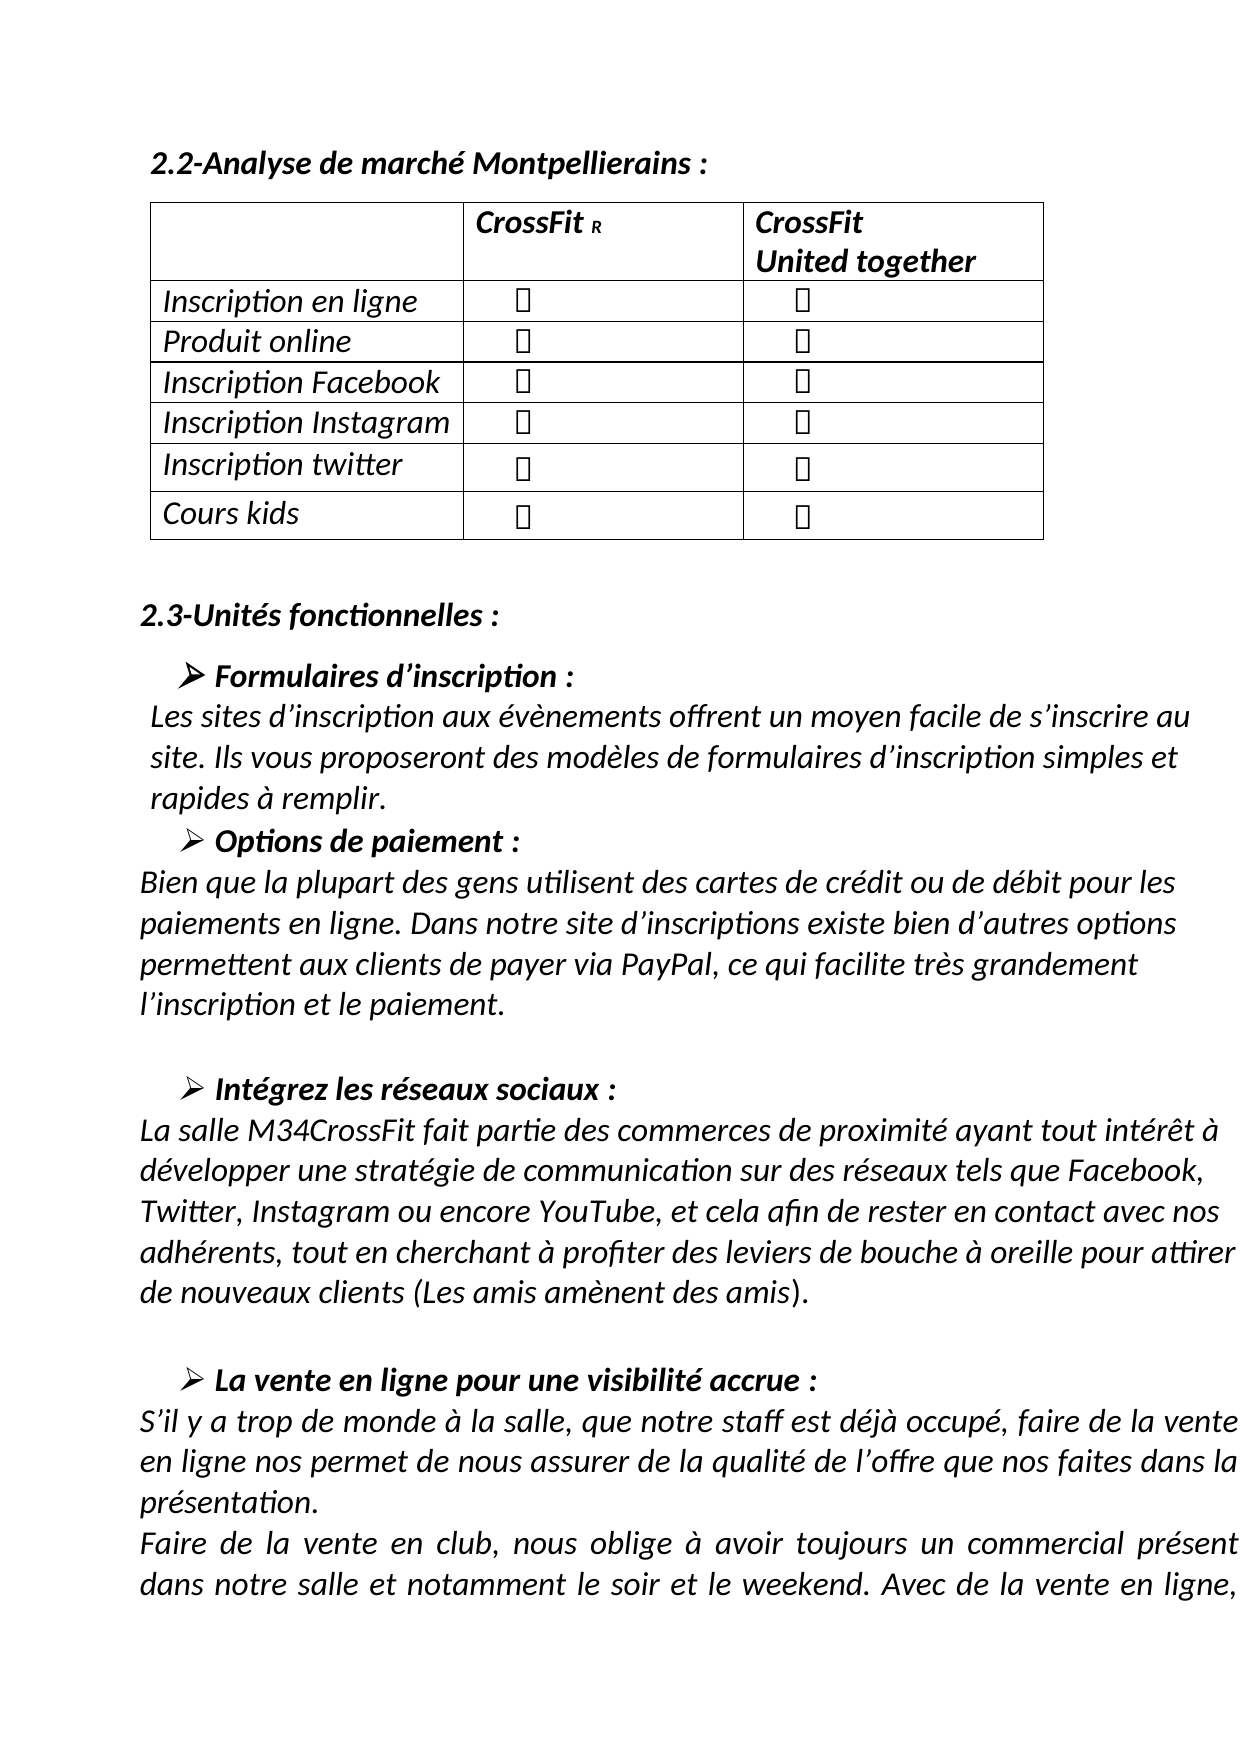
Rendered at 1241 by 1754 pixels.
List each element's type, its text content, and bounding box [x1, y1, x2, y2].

text Bien que la plupart des gens utilisent des cartes de crédit ou de débit pour les paiements en ligne. Dans notre site d’inscriptions existe bien d’autres options permettent aux clients de payer via PayPal, ce qui facilite très grandement l’inscription et le paiement. [139, 861, 1240, 1024]
table_cell  [464, 403, 743, 443]
table_header CrossFit United together [744, 203, 1043, 280]
list La vente en ligne pour une visibilité accrue : [177, 1359, 1240, 1400]
table_cell  [464, 363, 743, 402]
table_header [151, 203, 463, 280]
list Formulaires d’inscription : [177, 654, 1240, 695]
list Intégrez les réseaux sociaux : [177, 1068, 1240, 1109]
table_cell Inscription Facebook [151, 363, 463, 402]
table_cell Inscription Instagram [151, 403, 463, 443]
table_cell  [464, 281, 743, 321]
table_cell  [744, 281, 1043, 321]
text 2.3-Unités fonctionnelles : [139, 594, 1240, 635]
table_cell  [744, 322, 1043, 361]
table_cell  [744, 363, 1043, 402]
table_cell  [464, 322, 743, 361]
table_cell Produit online [151, 322, 463, 361]
table_cell  [744, 492, 1043, 539]
table_cell Inscription en ligne [151, 281, 463, 321]
table_cell  [464, 444, 743, 491]
text Les sites d’inscription aux évènements offrent un moyen facile de s’inscrire au site. Ils vous proposeront des modèles de formulaires d’inscription simples et rapides à remplir. [150, 695, 1240, 817]
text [139, 1522, 1240, 1603]
table_cell  [744, 403, 1043, 443]
text S’il y a trop de monde à la salle, que notre staff est déjà occupé, faire de la vente en ligne nos permet de nous assurer de la qualité de l’offre que nos faites dans la présentation. [139, 1400, 1240, 1522]
table_cell  [744, 444, 1043, 491]
table_cell Inscription twitter [151, 444, 463, 491]
text La salle M34CrossFit fait partie des commerces de proximité ayant tout intérêt à développer une stratégie de communication sur des réseaux tels que Facebook, Twitter, Instagram ou encore YouTube, et cela afin de rester en contact avec nos adhérents, tout en cherchant à profiter des leviers de bouche à oreille pour attirer de nouveaux clients (Les amis amènent des amis). [139, 1109, 1240, 1312]
list Options de paiement : [177, 821, 1240, 861]
table_header CrossFit R [464, 203, 743, 280]
table_cell Cours kids [151, 492, 463, 539]
table_cell  [464, 492, 743, 539]
subtitle 2.2-Analyse de marché Montpellierains : [150, 142, 1240, 182]
